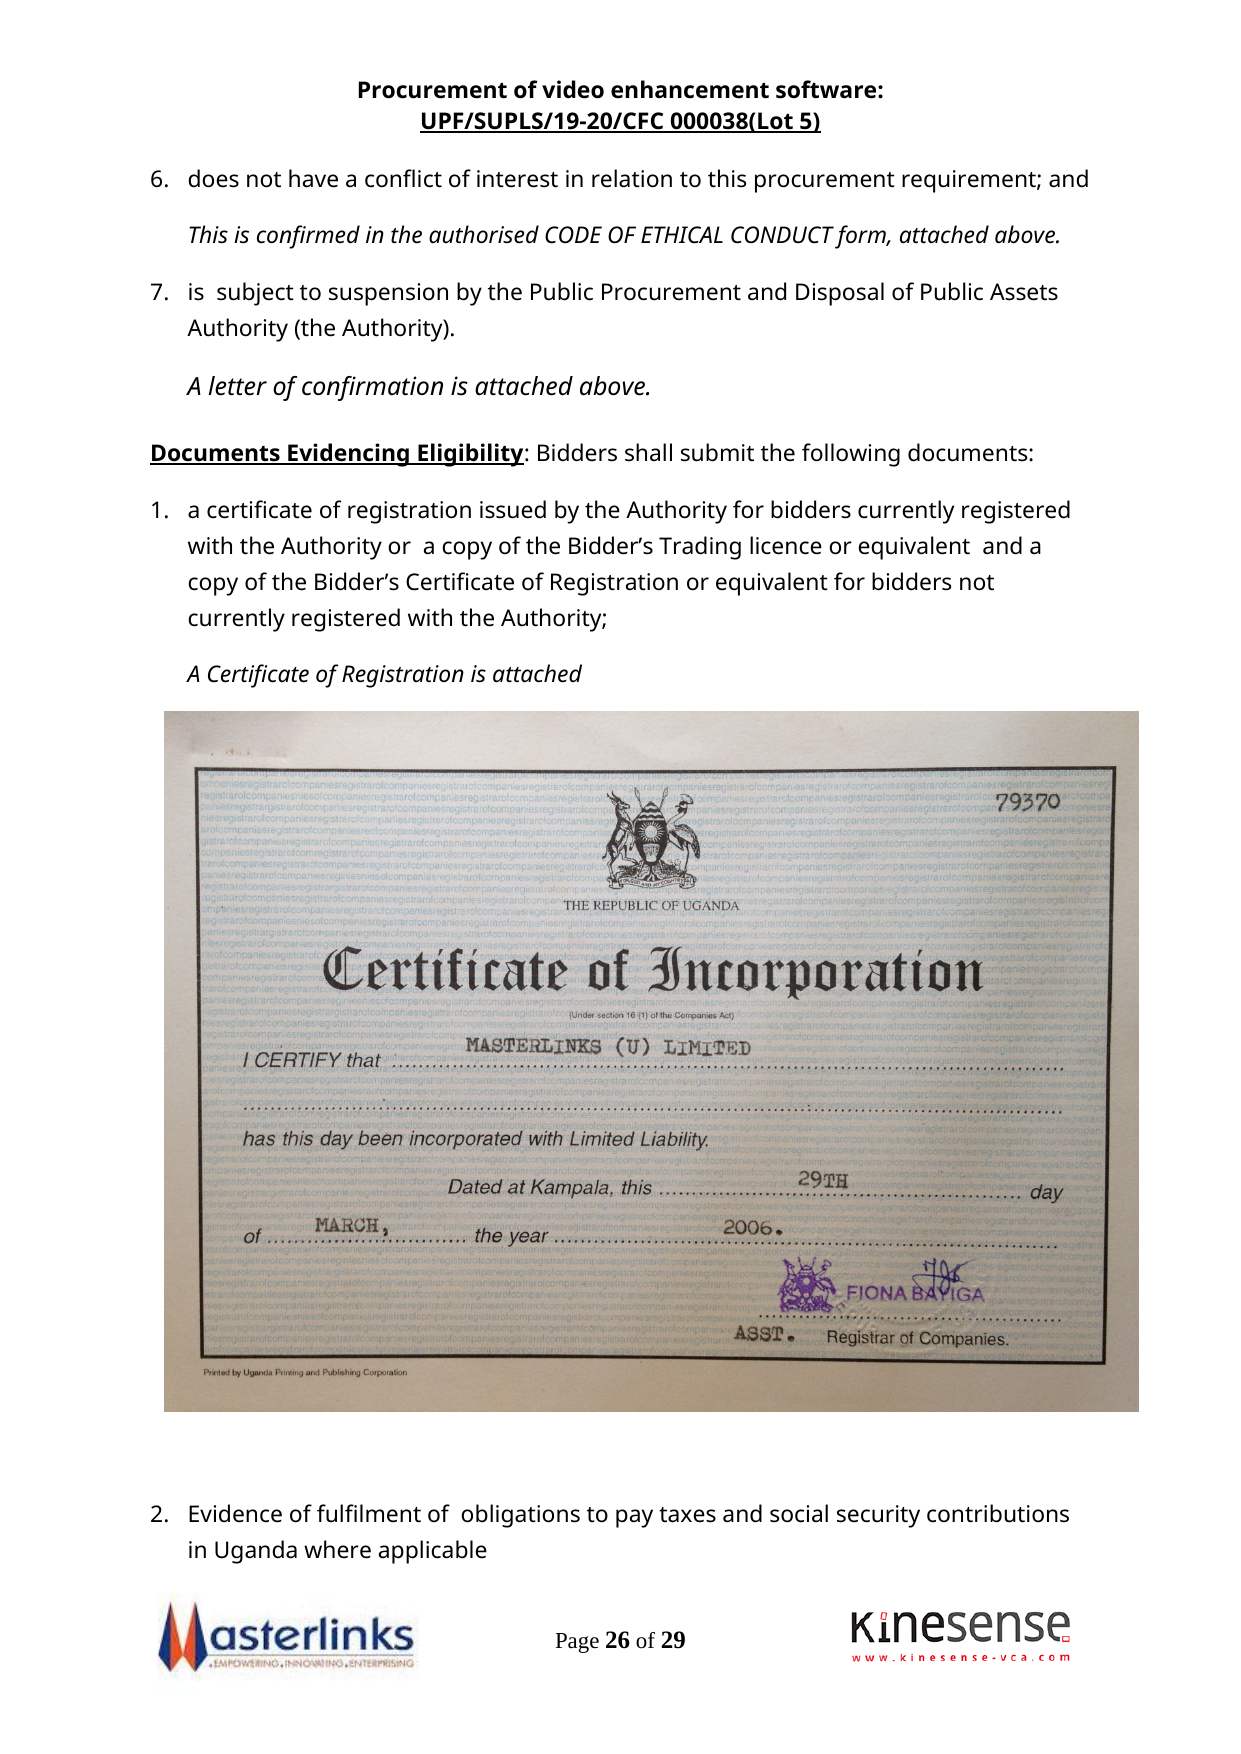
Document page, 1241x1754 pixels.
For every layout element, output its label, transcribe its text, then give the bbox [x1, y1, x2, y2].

list A letter of confirmation is attached above. [187, 369, 1090, 403]
text Documents Evidencing Eligibility: Bidders shall submit the following documents: [150, 437, 1090, 468]
picture [164, 711, 1139, 1412]
list does not have a conflict of interest in relation to this procurement requirement; and [150, 163, 1090, 194]
list is subject to suspension by the Public Procurement and Disposal of Public Assets Authority (the Authority). [150, 276, 1090, 343]
text This is confirmed in the authorised CODE OF ETHICAL CONDUCT form, attached above. [187, 219, 1090, 251]
text A Certificate of Registration is attached [187, 658, 1090, 689]
list Evidence of fulfilment of obligations to pay taxes and social security contributions in Uganda where applicable [150, 1498, 1090, 1565]
picture [838, 1607, 1075, 1666]
picture [136, 1587, 442, 1696]
list a certificate of registration issued by the Authority for bidders currently registered with the Authority or a copy of the Bidder’s Trading licence or equivalent and a copy of the Bidder’s Certificate of Registration or equivalent for bidders not currently registered with the Authority; [150, 494, 1090, 633]
